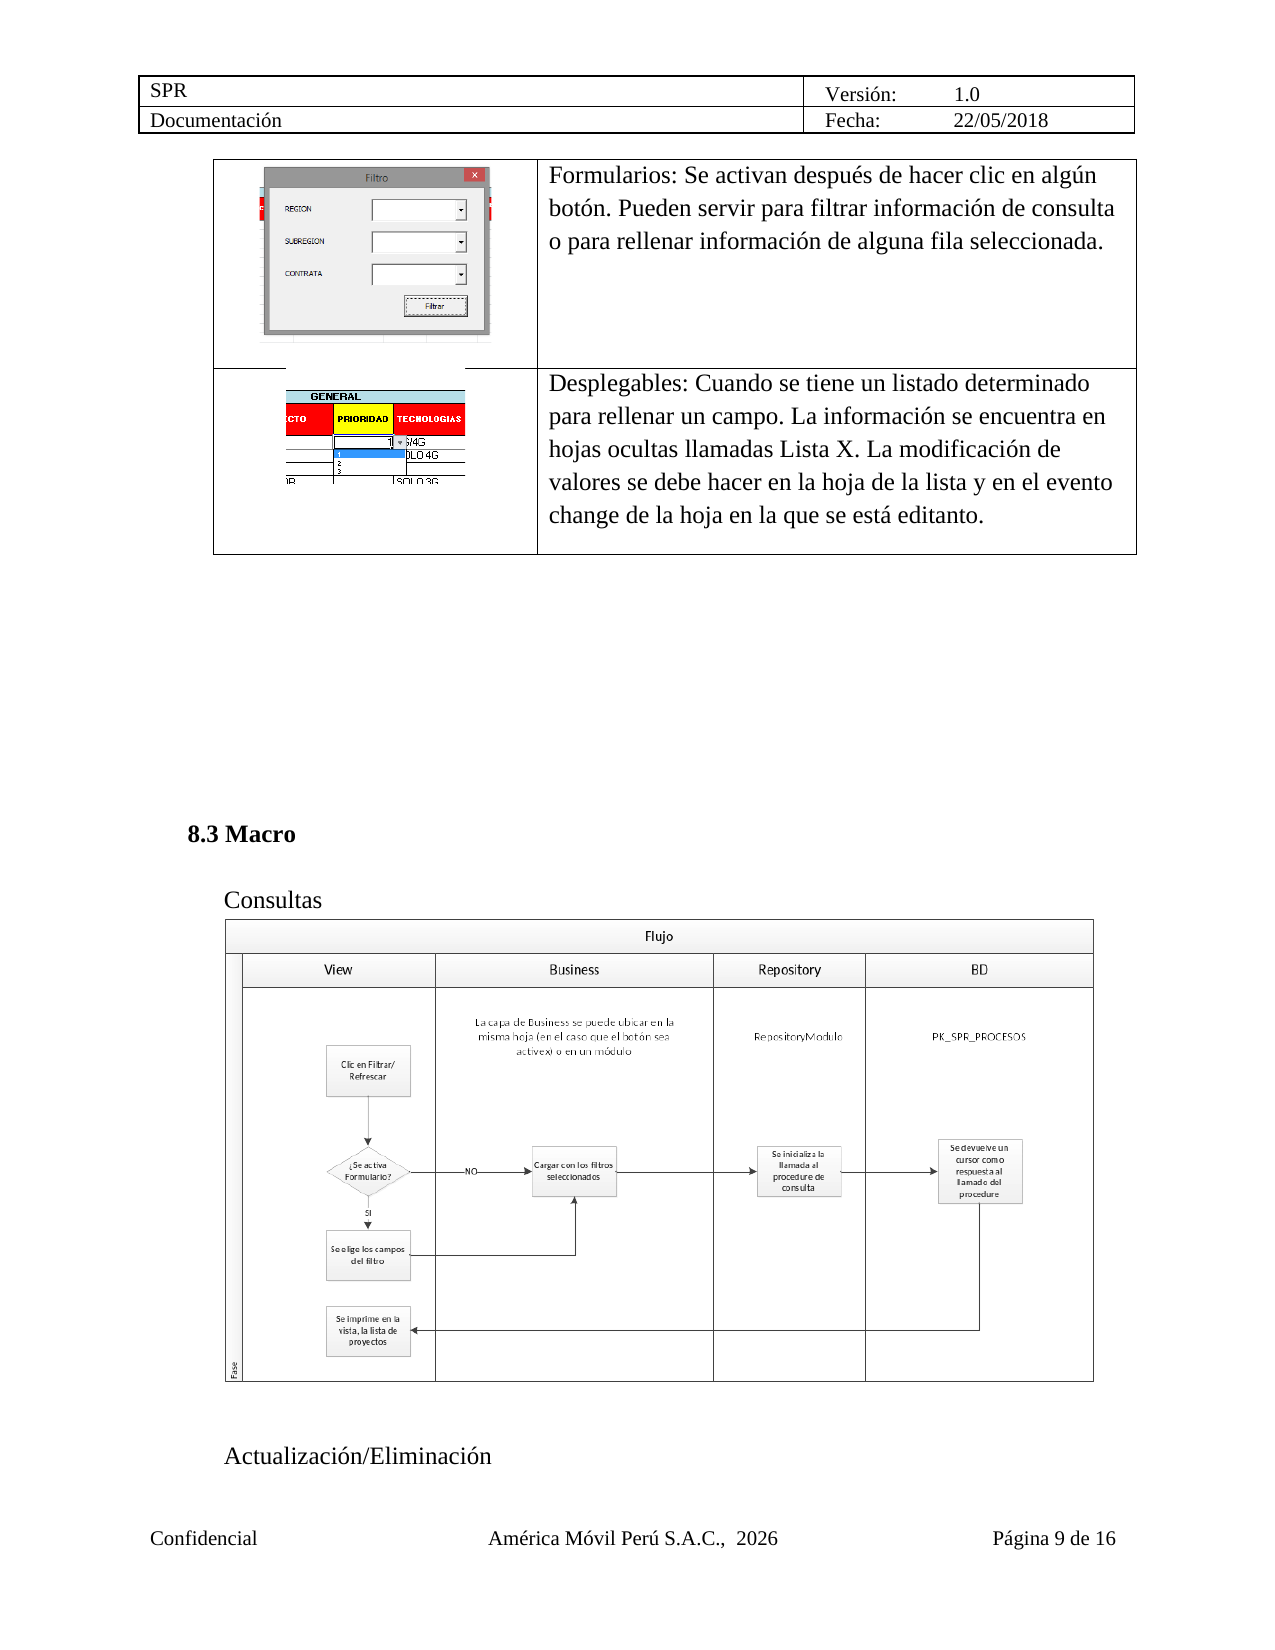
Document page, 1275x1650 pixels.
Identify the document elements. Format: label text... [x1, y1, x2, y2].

list Consultas [224, 885, 1125, 914]
picture [259, 160, 492, 343]
list Macro [187, 819, 1125, 848]
table_cell [214, 369, 537, 554]
table_cell Formularios: Se activan después de hacer clic en algún botón. Pueden servir para filtrar información de consulta o para rellenar información de alguna fila seleccionada. [538, 160, 1136, 367]
table_cell Desplegables: Cuando se tiene un listado determinado para rellenar un campo. La información se encuentra en hojas ocultas llamadas Lista X. La modificación de valores se debe hacer en la hoja de la lista y en el evento change de la hoja en la que se está editanto. [538, 369, 1136, 554]
list Actualización/Eliminación [224, 1441, 1125, 1470]
picture [286, 368, 466, 484]
table_cell [214, 160, 537, 367]
